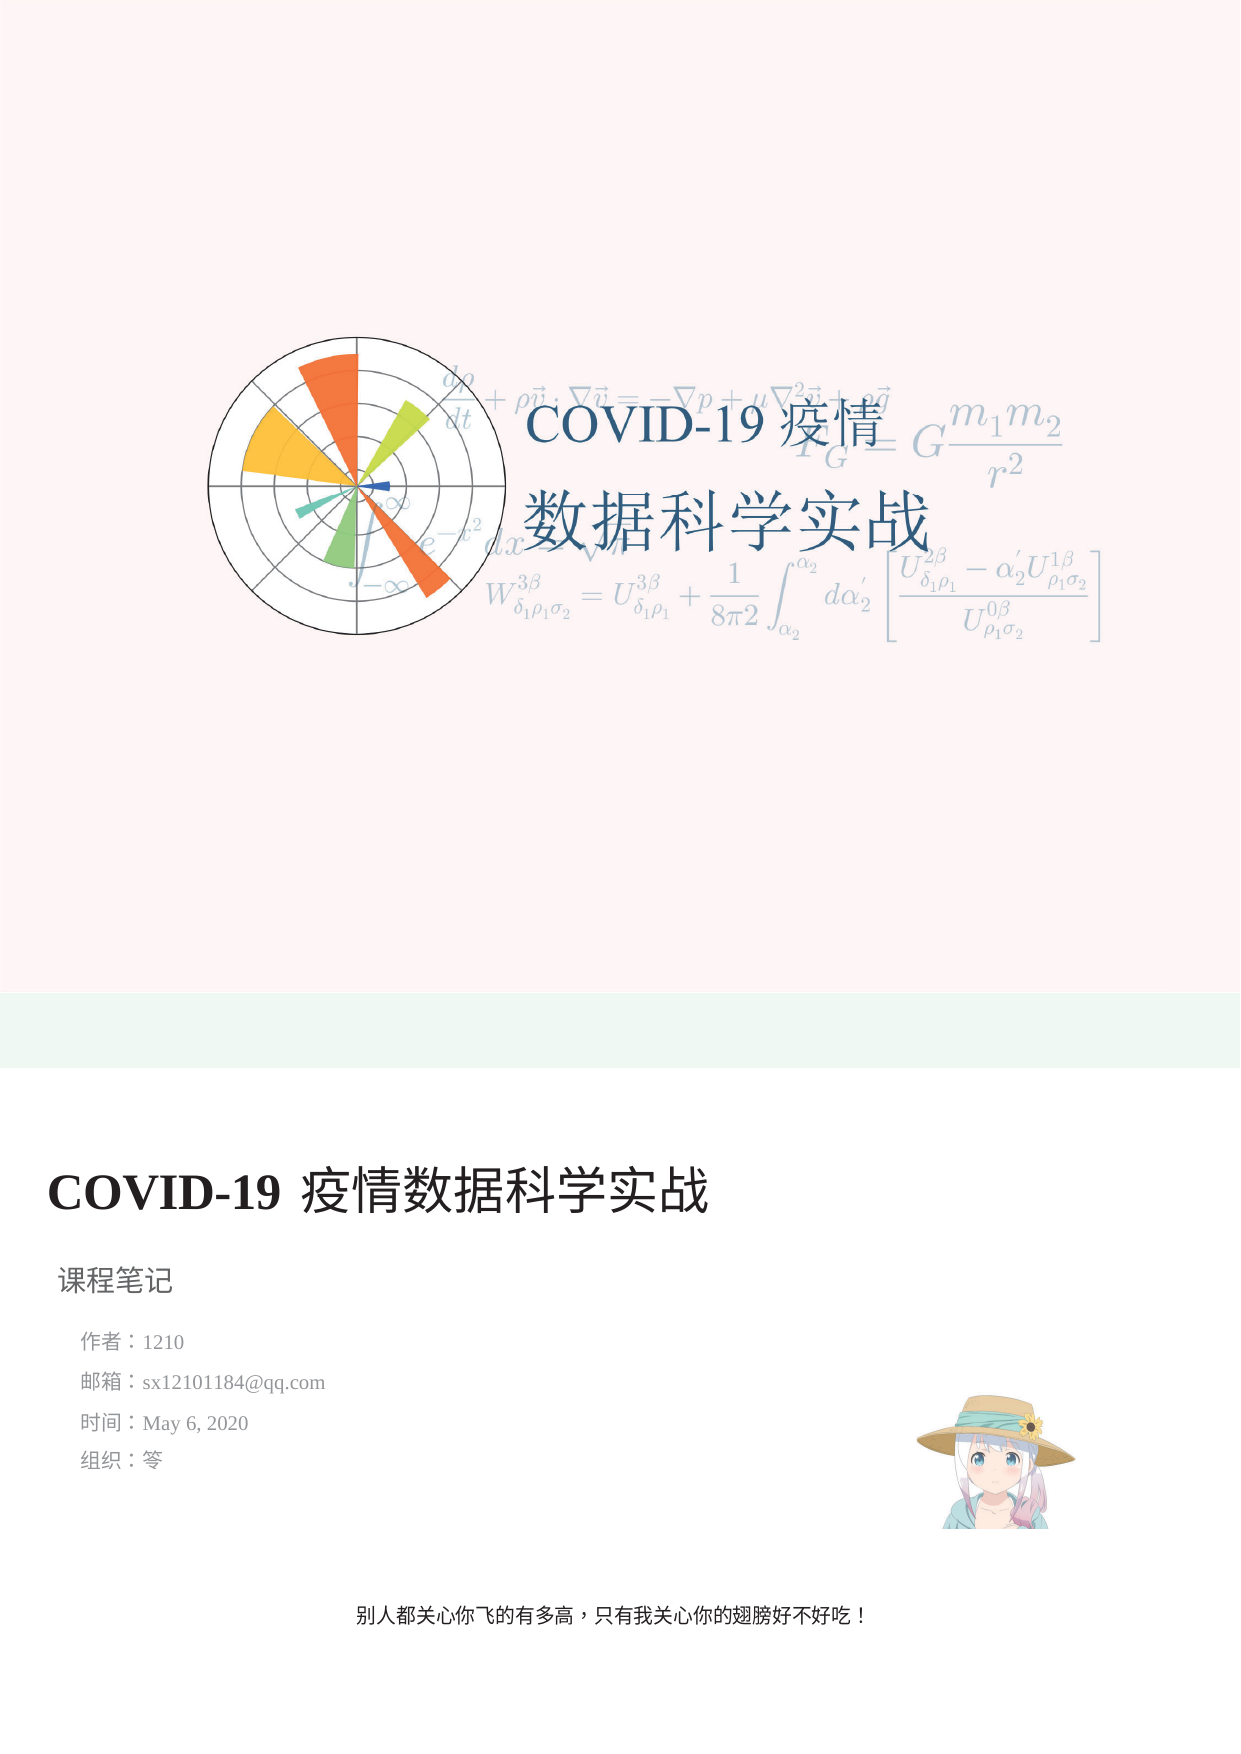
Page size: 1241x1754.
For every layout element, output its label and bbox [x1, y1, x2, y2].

picture [0, 0, 1240, 992]
picture [915, 1392, 1077, 1529]
